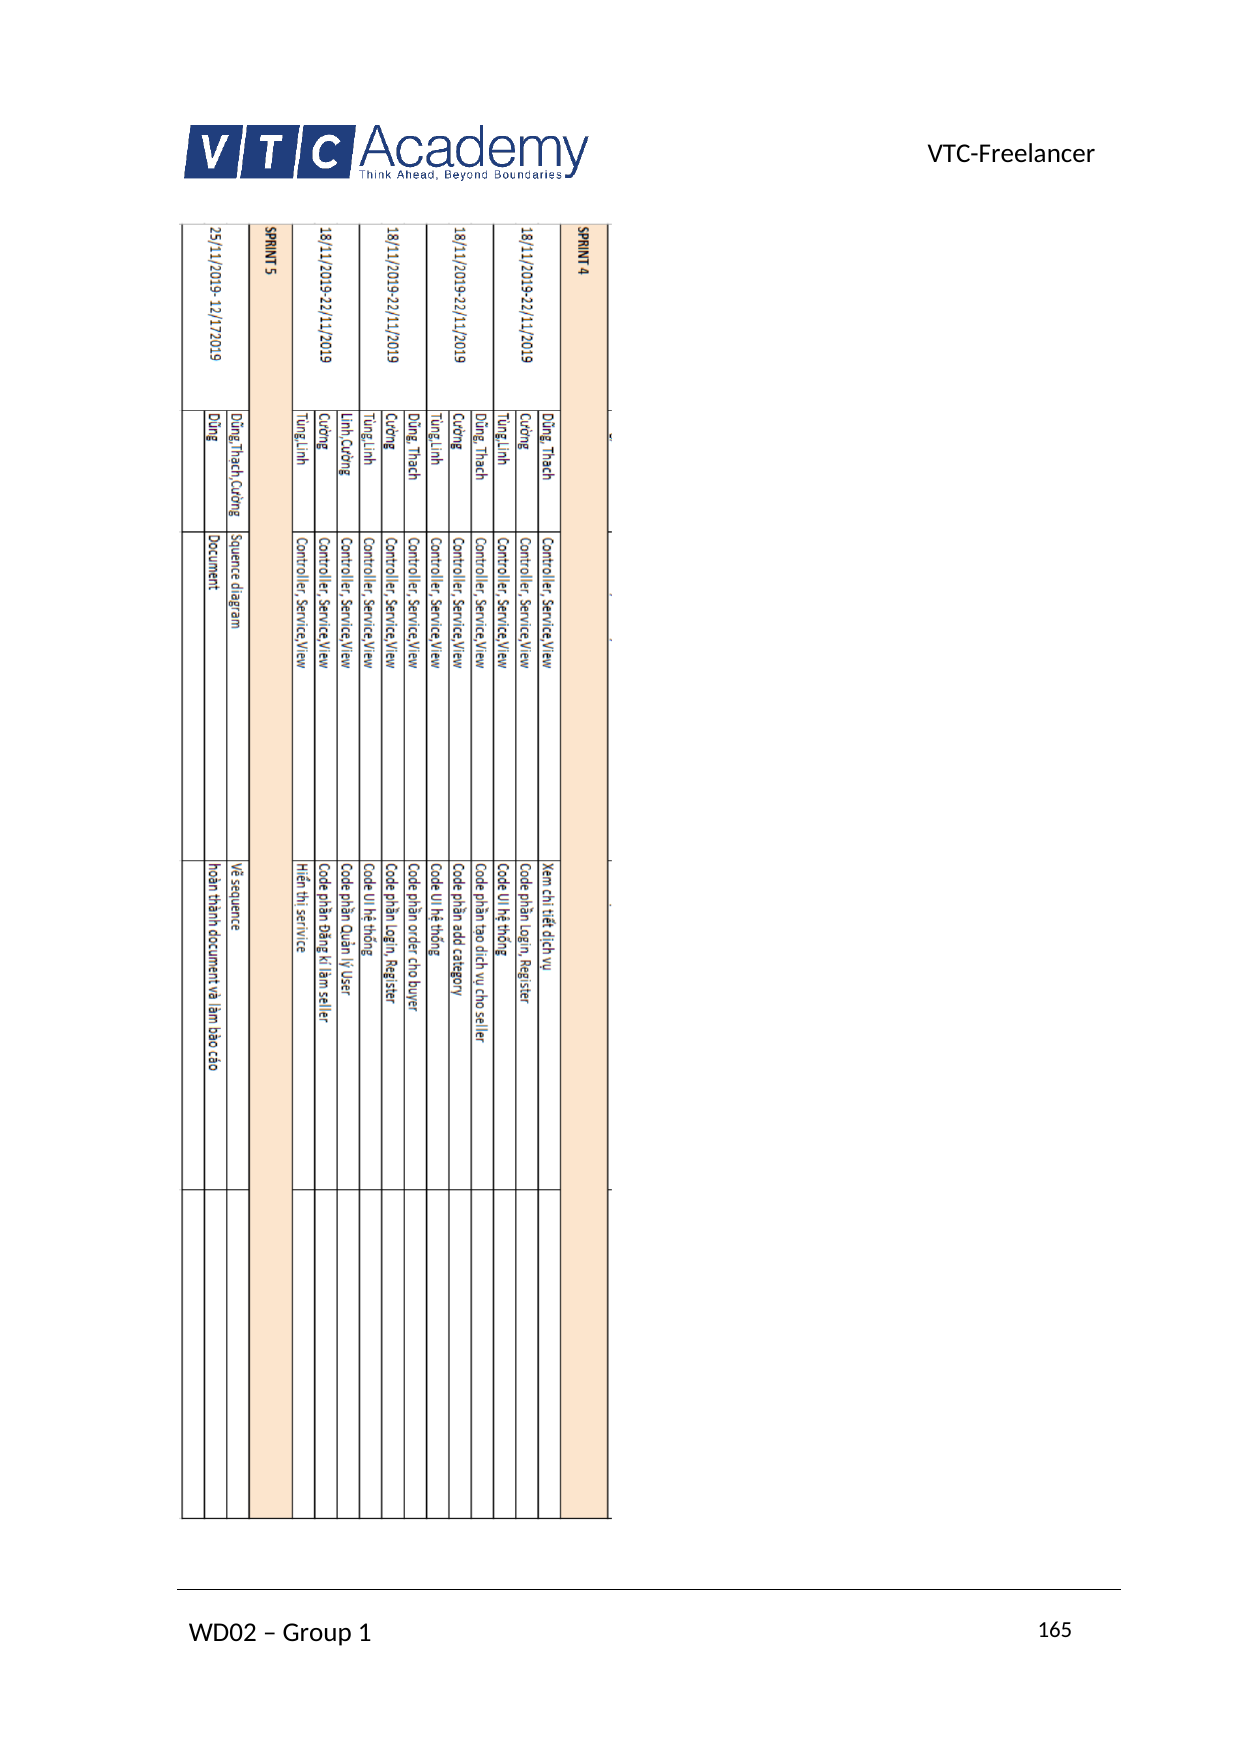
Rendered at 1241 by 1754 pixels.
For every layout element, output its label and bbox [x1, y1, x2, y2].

picture [169, 112, 603, 193]
picture [179, 224, 611, 1519]
